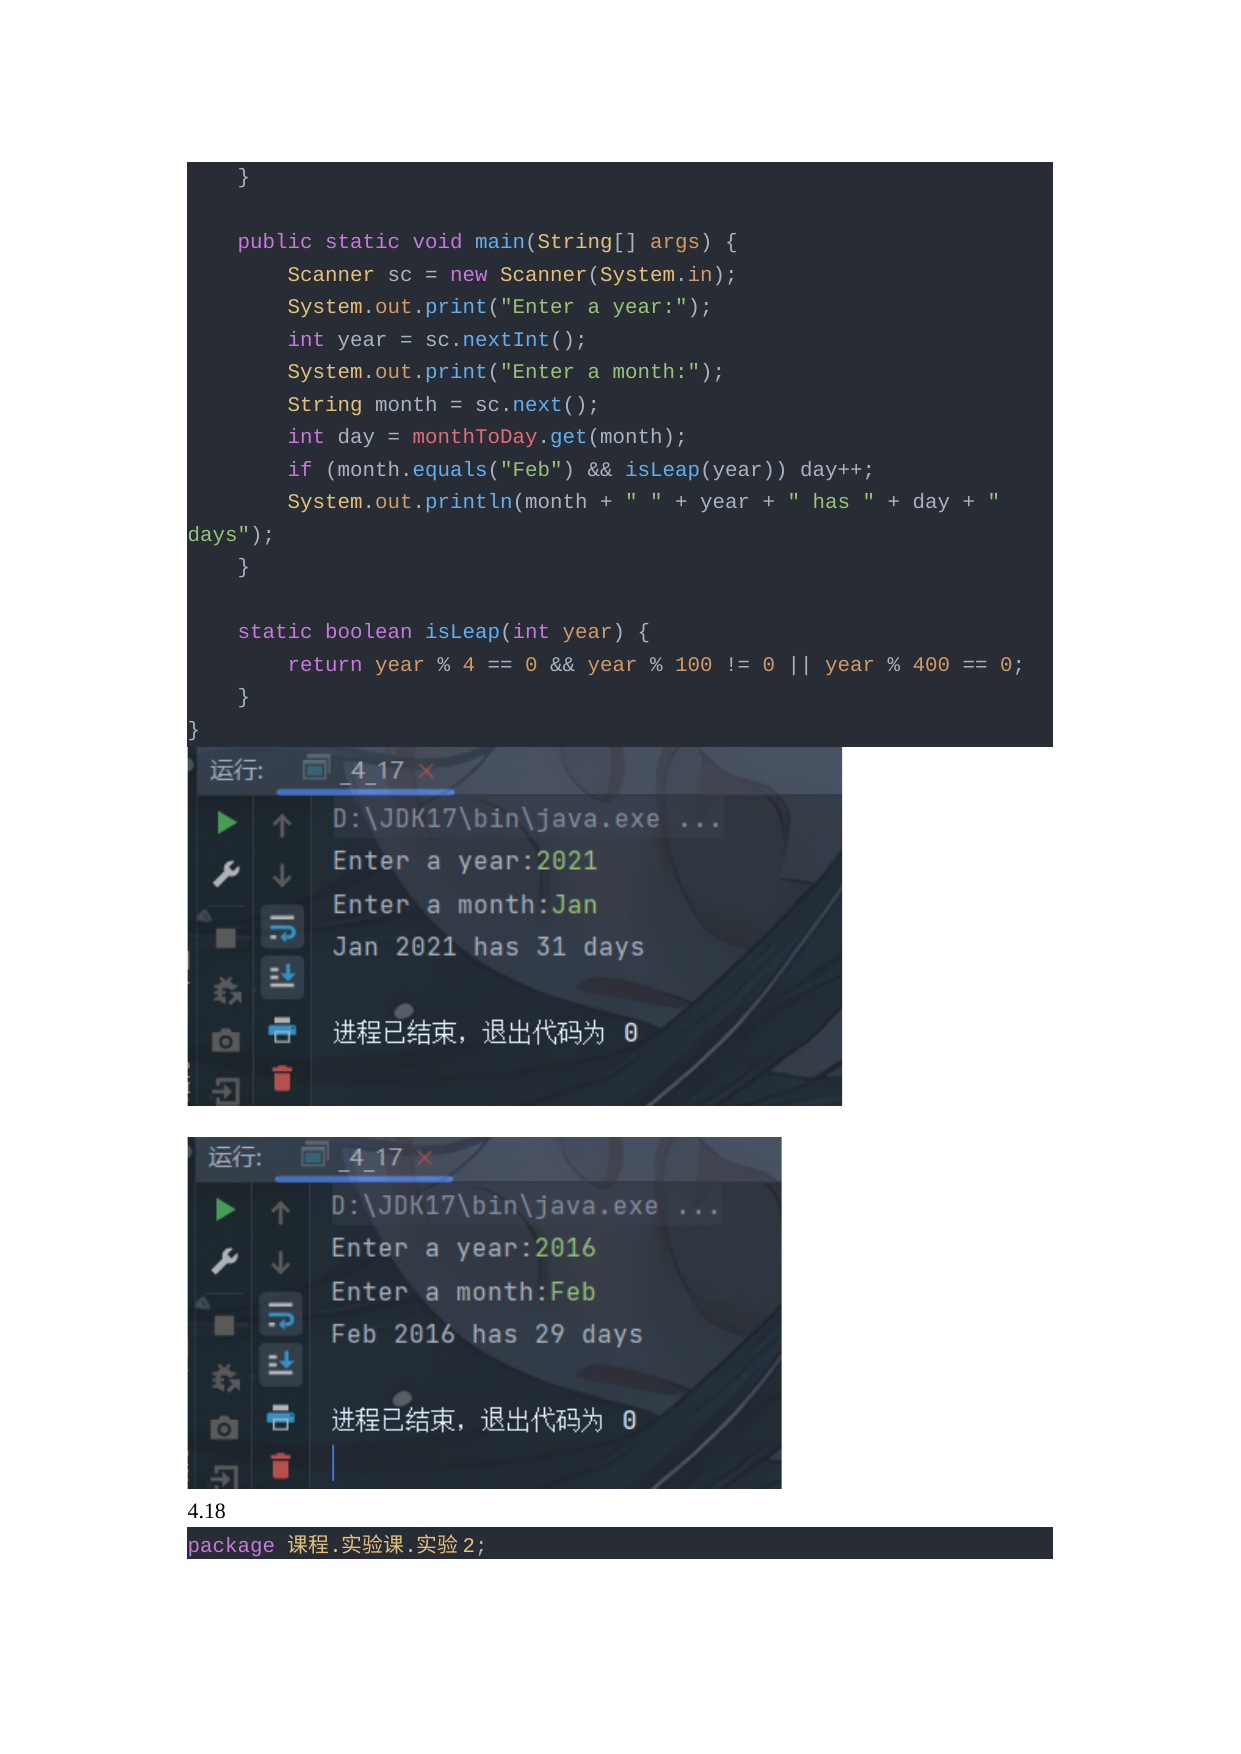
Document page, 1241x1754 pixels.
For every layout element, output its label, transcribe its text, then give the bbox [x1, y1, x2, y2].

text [187, 162, 1053, 747]
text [187, 1527, 1053, 1559]
text 4.18 [187, 1494, 1053, 1527]
picture [187, 1137, 782, 1489]
picture [187, 747, 843, 1106]
